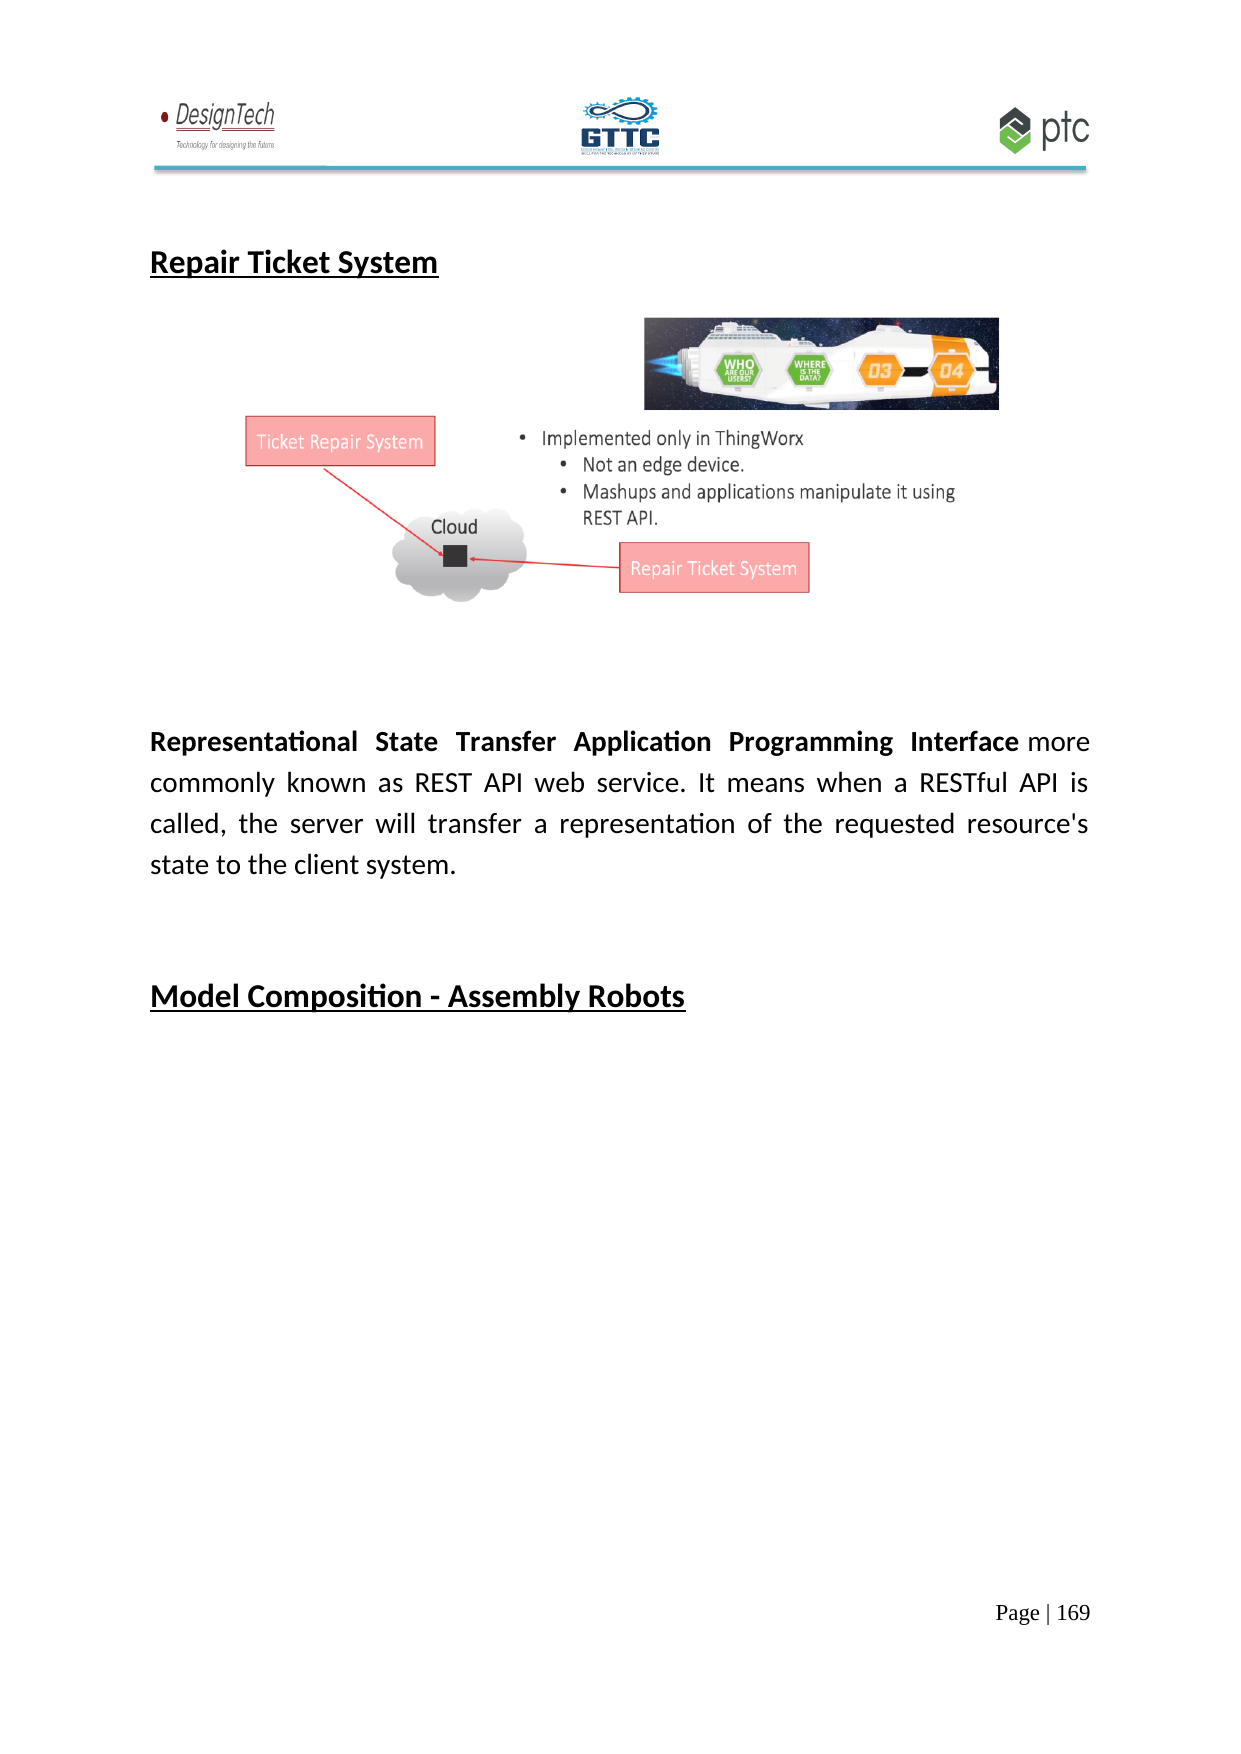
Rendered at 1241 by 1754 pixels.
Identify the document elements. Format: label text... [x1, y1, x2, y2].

picture [225, 308, 1015, 698]
text Model Composition - Assembly Robots [150, 975, 1090, 1016]
picture [150, 86, 1091, 177]
text Representational State Transfer Application Programming Interface more commonly known as REST API web service. It means when a RESTful API is called, the server will transfer a representation of the requested resource's state to the client system. [150, 723, 1090, 881]
text Repair Ticket System [150, 241, 1090, 282]
